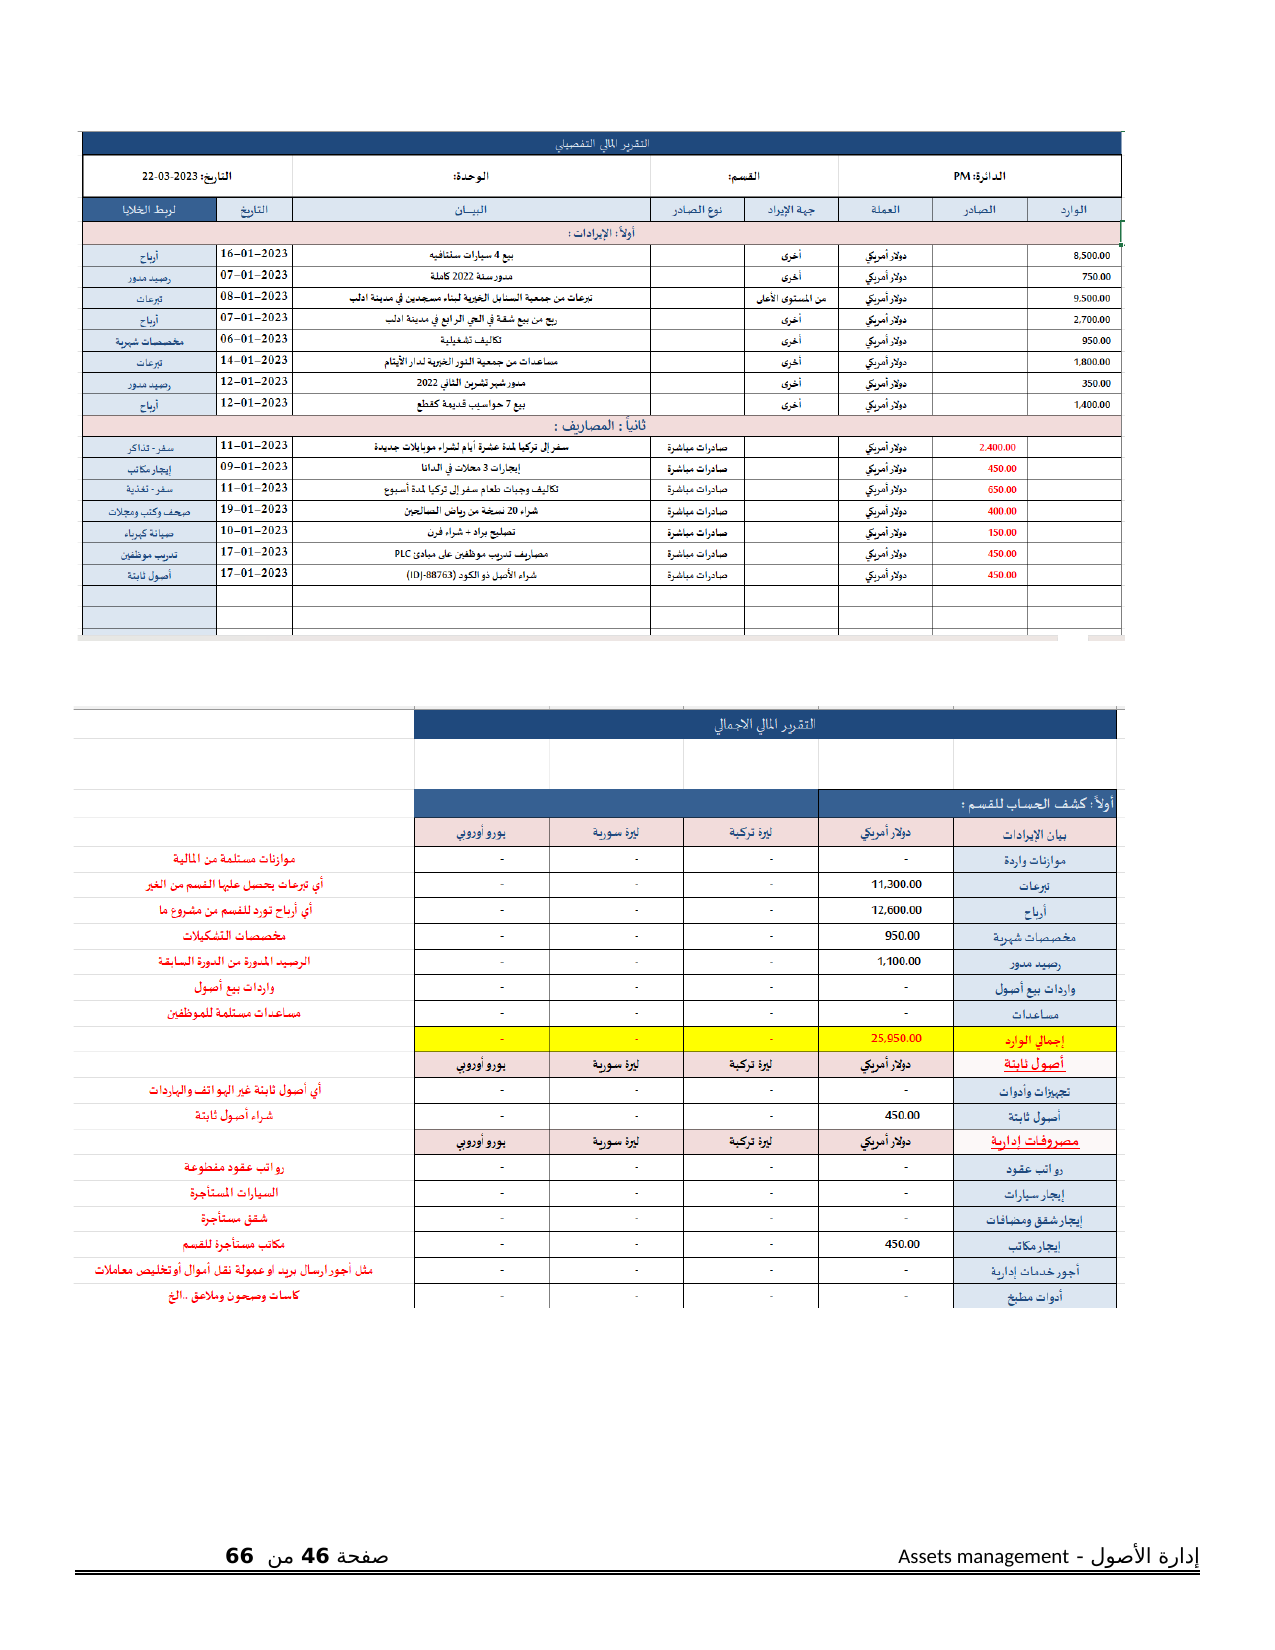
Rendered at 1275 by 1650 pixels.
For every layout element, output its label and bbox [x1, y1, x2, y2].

picture [73, 706, 1125, 1308]
picture [77, 131, 1125, 641]
